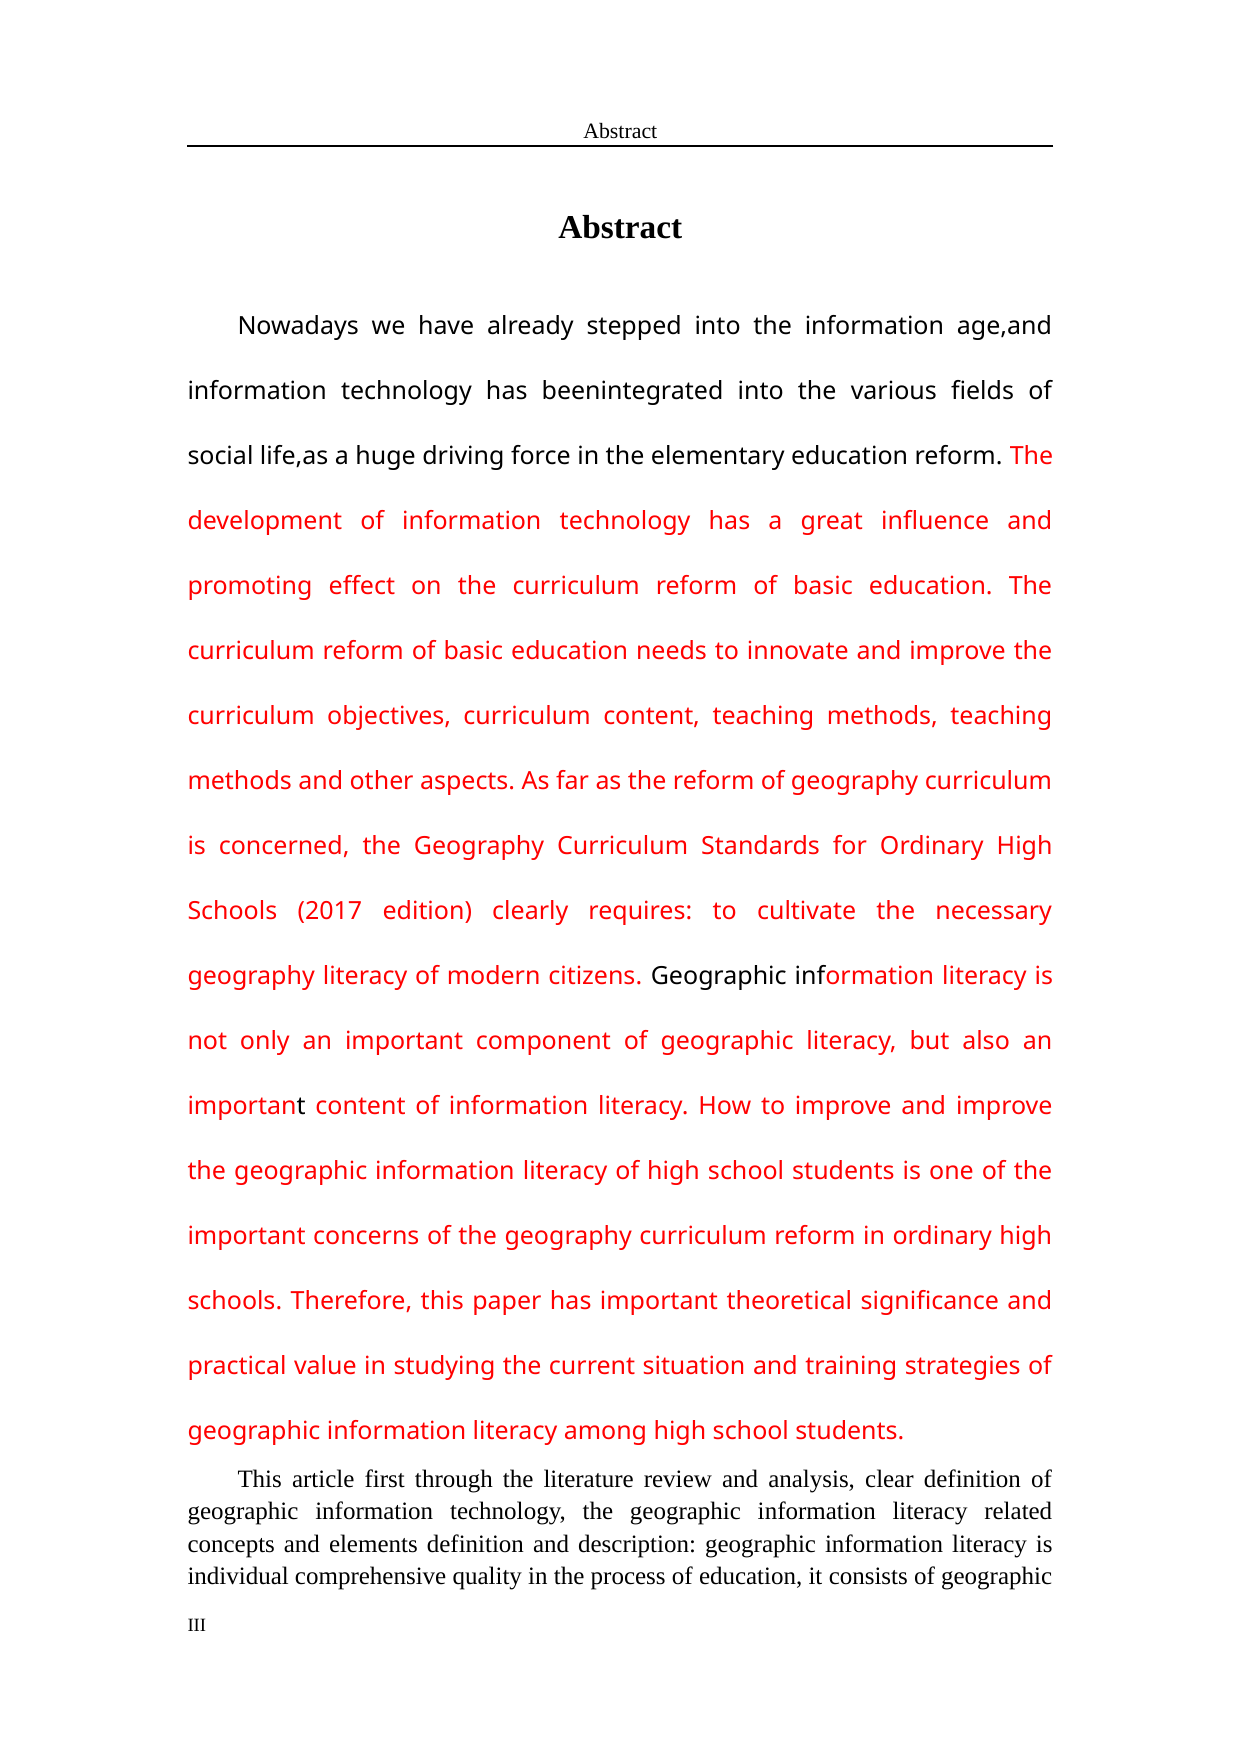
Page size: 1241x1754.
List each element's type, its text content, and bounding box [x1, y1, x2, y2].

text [187, 1462, 1053, 1592]
text Nowadays we have already stepped into the information age,and information technology has beenintegrated into the various fields of social life,as a huge driving force in the elementary education reform. The development of information technology has a great influence and promoting effect on the curriculum reform of basic education. The curriculum reform of basic education needs to innovate and improve the curriculum objectives, curriculum content, teaching methods, teaching methods and other aspects. As far as the reform of geography curriculum is concerned, the Geography Curriculum Standards for Ordinary High Schools (2017 edition) clearly requires: to cultivate the necessary geography literacy of modern citizens. Geographic information literacy is not only an important component of geographic literacy, but also an important content of information literacy. How to improve and improve the geographic information literacy of high school students is one of the important concerns of the geography curriculum reform in ordinary high schools. Therefore, this paper has important theoretical significance and practical value in studying the current situation and training strategies of geographic information literacy among high school students. [187, 292, 1053, 1462]
text Abstract [187, 194, 1053, 259]
